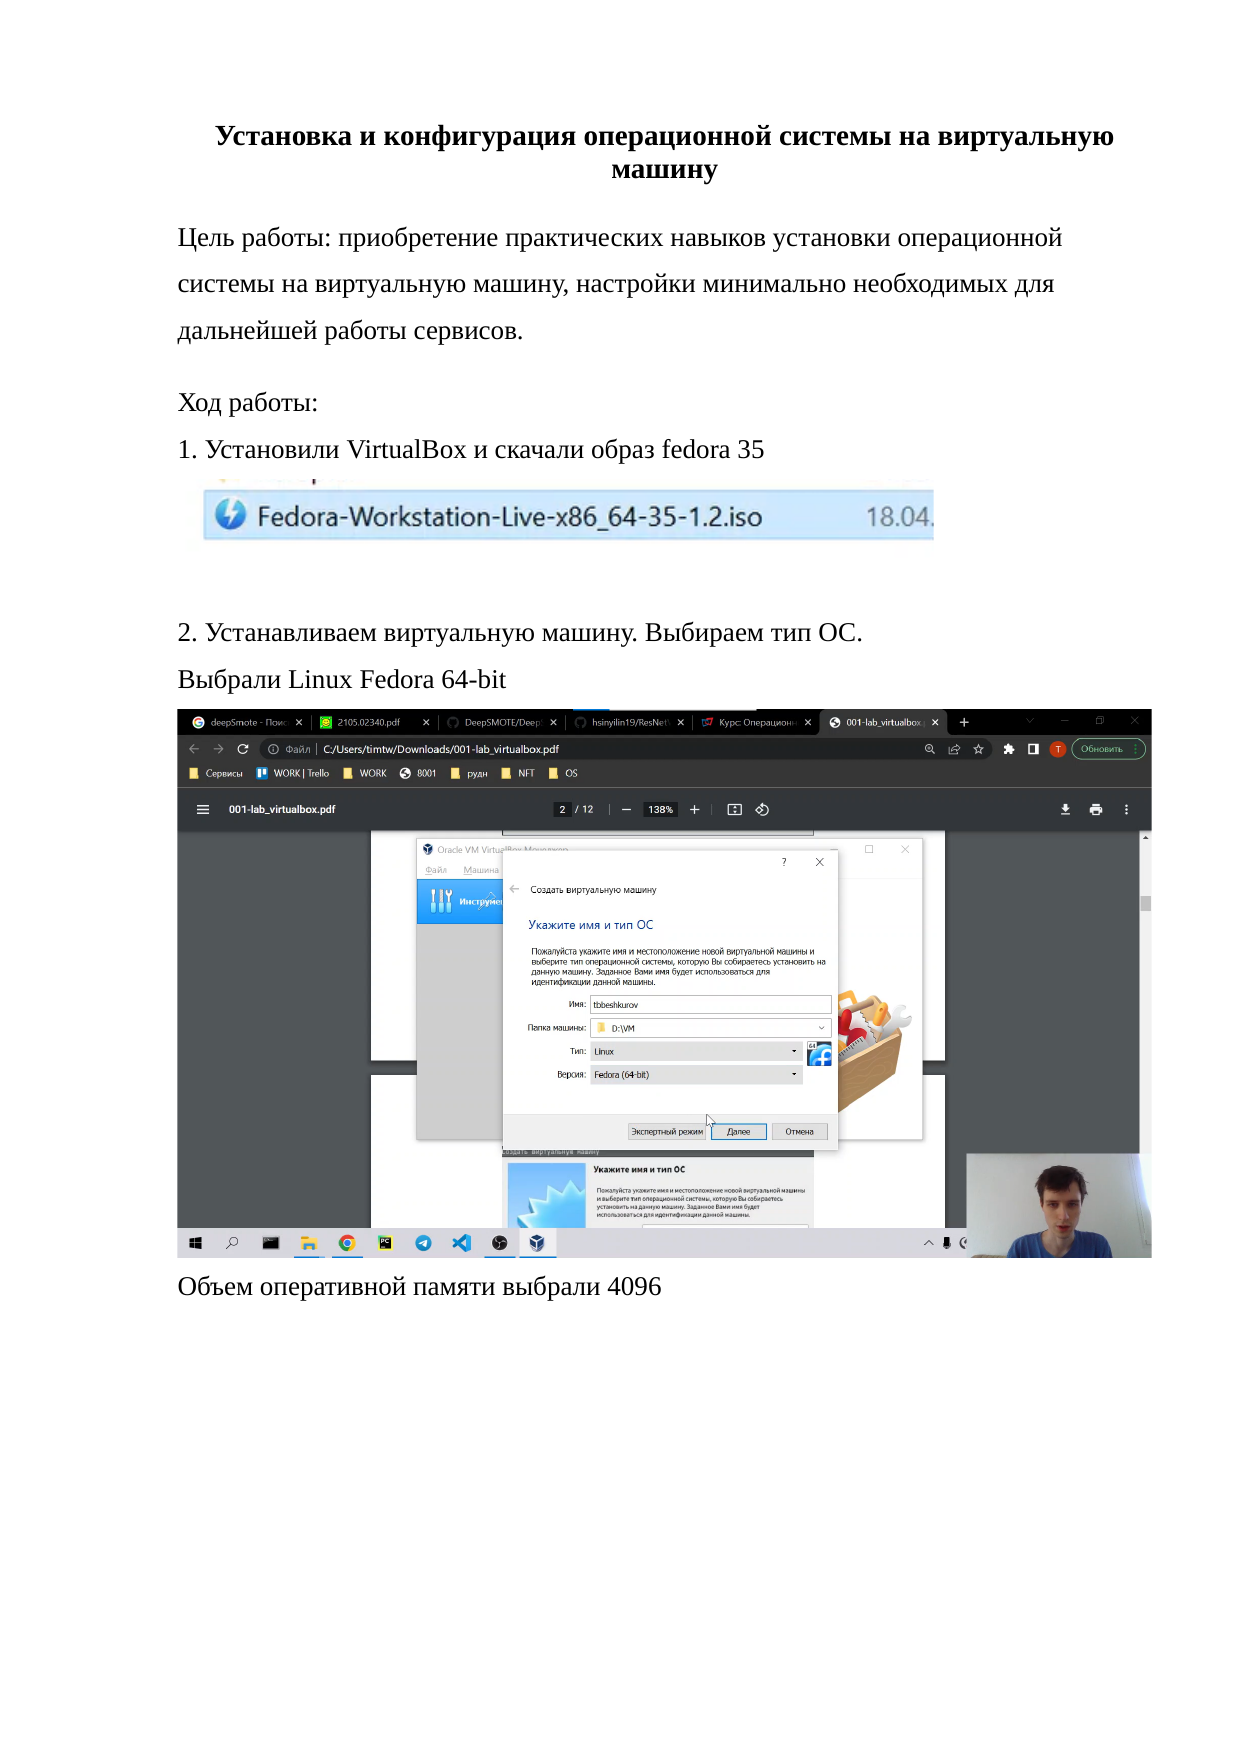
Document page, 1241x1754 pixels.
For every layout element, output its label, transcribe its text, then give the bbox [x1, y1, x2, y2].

text 1. Установили VirtualBox и скачали образ fedora 35 [177, 433, 1152, 464]
text 2. Устанавливаем виртуальную машину. Выбираем тип ОС. [177, 616, 1152, 647]
picture [177, 479, 934, 558]
text Установка и конфигурация операционной системы на виртуальную машину [177, 118, 1152, 185]
text Выбрали Linux Fedora 64-bit [177, 663, 1152, 694]
text Ход работы: [177, 386, 1152, 417]
text Объем оперативной памяти выбрали 4096 [177, 1270, 1152, 1301]
picture [177, 709, 1152, 1258]
text Цель работы: приобретение практических навыков установки операционной системы на виртуальную машину, настройки минимально необходимых для дальнейшей работы сервисов. [177, 221, 1152, 345]
